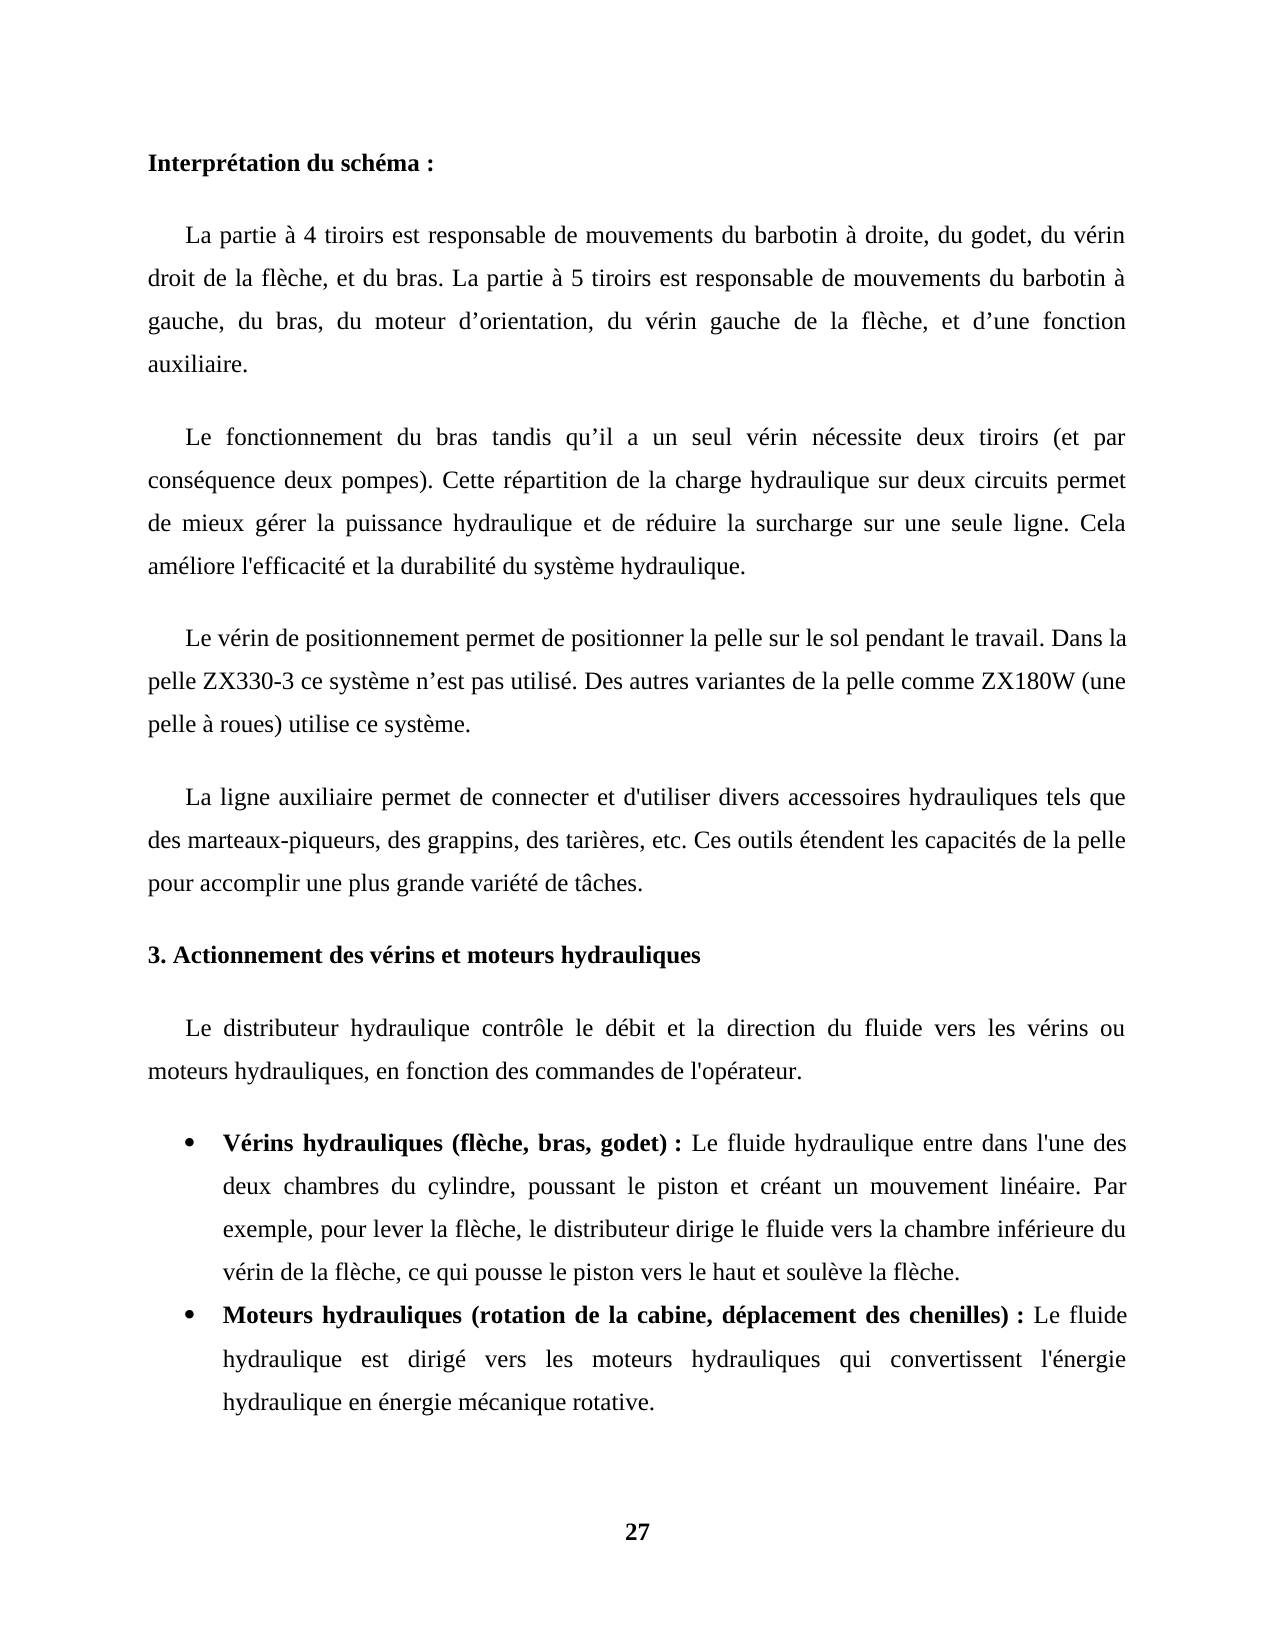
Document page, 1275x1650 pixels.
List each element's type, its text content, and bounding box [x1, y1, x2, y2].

text Interprétation du schéma : [148, 148, 1127, 176]
text 3. Actionnement des vérins et moteurs hydrauliques [148, 940, 1127, 969]
list Moteurs hydrauliques (rotation de la cabine, déplacement des chenilles) : Le fluide hydraulique est dirigé vers les moteurs hydrauliques qui convertissent l'énergie hydraulique en énergie mécanique rotative. [185, 1330, 1127, 1445]
text Le fonctionnement du bras tandis qu’il a un seul vérin nécessite deux tiroirs (et par conséquence deux pompes). Cette répartition de la charge hydraulique sur deux circuits permet de mieux gérer la puissance hydraulique et de réduire la surcharge sur une seule ligne. Cela améliore l'efficacité et la durabilité du système hydraulique. [148, 422, 1127, 580]
text La ligne auxiliaire permet de connecter et d'utiliser divers accessoires hydrauliques tels que des marteaux-piqueurs, des grappins, des tarières, etc. Ces outils étendent les capacités de la pelle pour accomplir une plus grande variété de tâches. [148, 782, 1127, 897]
text La partie à 4 tiroirs est responsable de mouvements du barbotin à droite, du godet, du vérin droit de la flèche, et du bras. La partie à 5 tiroirs est responsable de mouvements du barbotin à gauche, du bras, du moteur d’orientation, du vérin gauche de la flèche, et d’une fonction auxiliaire. [148, 220, 1127, 378]
text Le vérin de positionnement permet de positionner la pelle sur le sol pendant le travail. Dans la pelle ZX330-3 ce système n’est pas utilisé. Des autres variantes de la pelle comme ZX180W (une pelle à roues) utilise ce système. [148, 623, 1127, 738]
text Le distributeur hydraulique contrôle le débit et la direction du fluide vers les vérins ou moteurs hydrauliques, en fonction des commandes de l'opérateur. [148, 1013, 1127, 1084]
list Vérins hydrauliques (flèche, bras, godet) : Le fluide hydraulique entre dans l'une des deux chambres du cylindre, poussant le piston et créant un mouvement linéaire. Par exemple, pour lever la flèche, le distributeur dirige le fluide vers la chambre inférieure du vérin de la flèche, ce qui pousse le piston vers le haut et soulève la flèche. [185, 1128, 1127, 1286]
